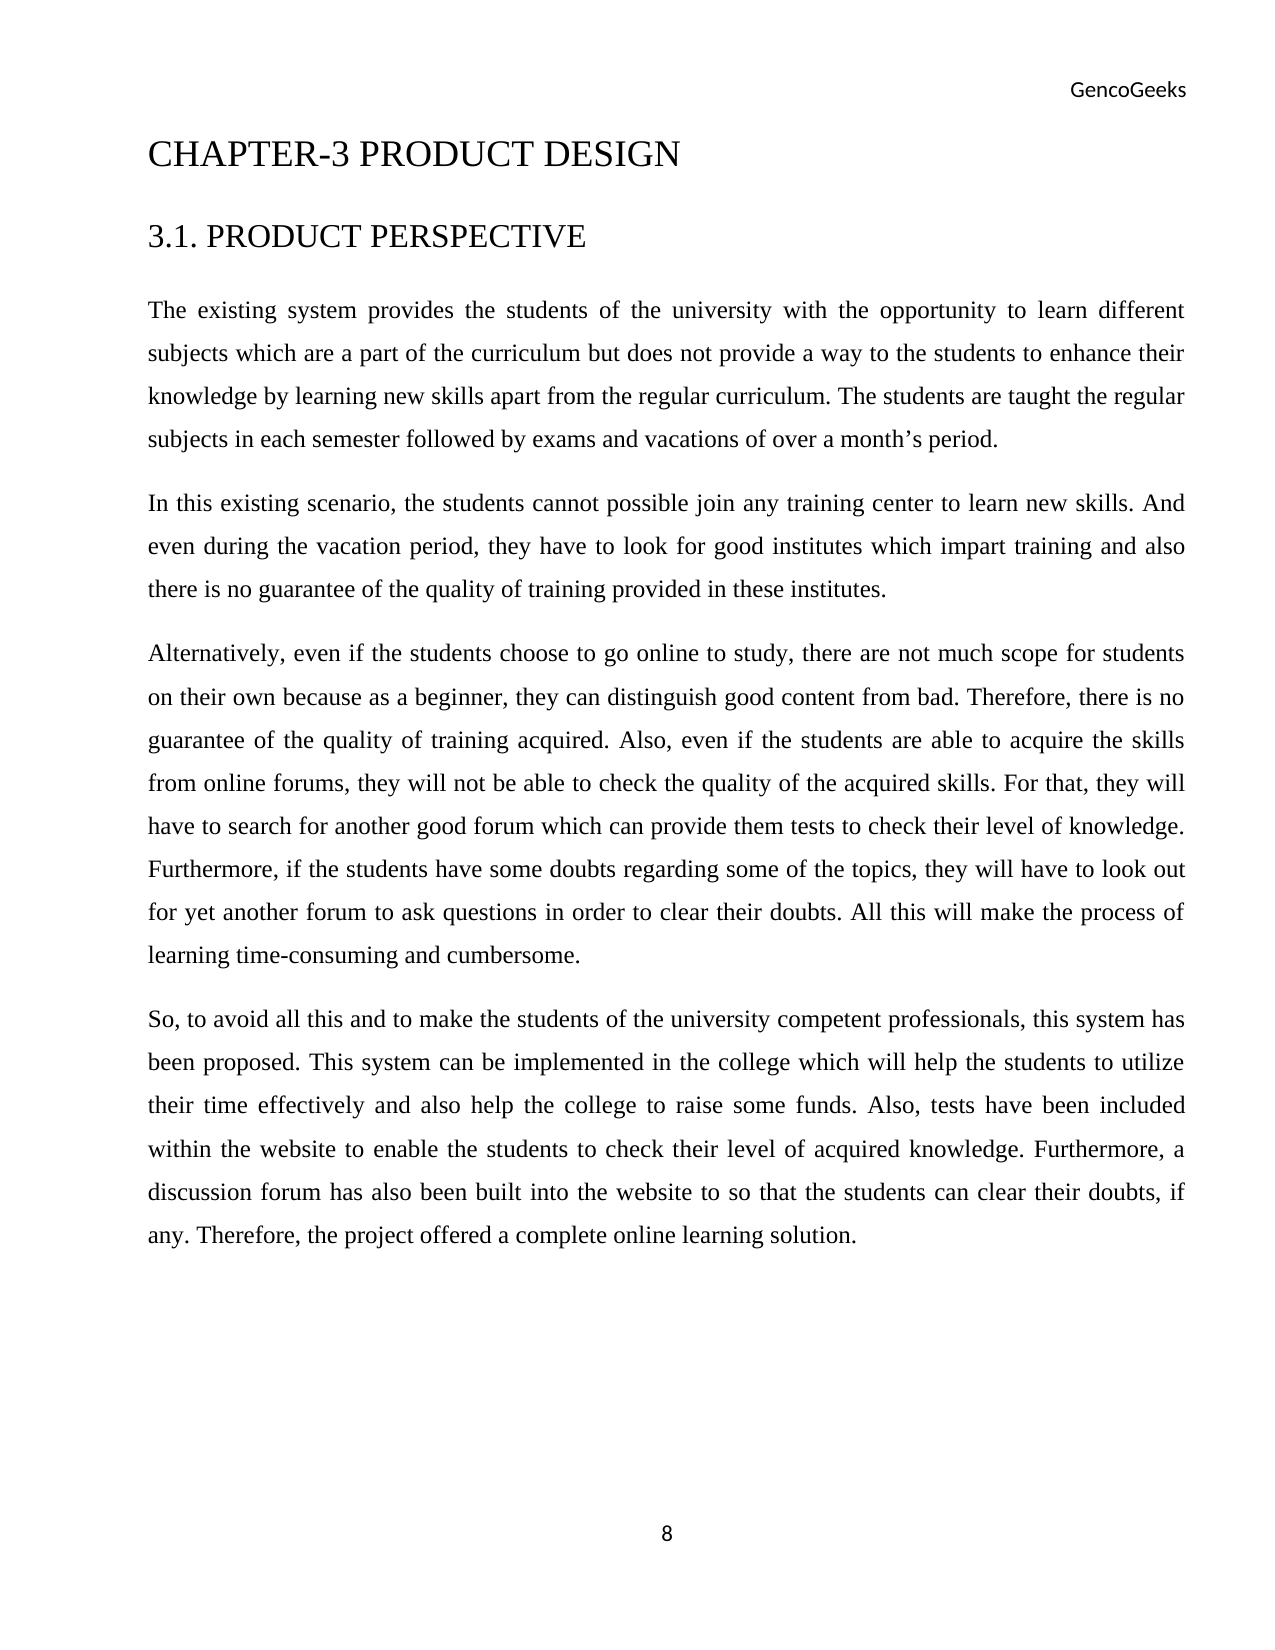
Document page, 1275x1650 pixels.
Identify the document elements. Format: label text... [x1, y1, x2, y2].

text CHAPTER-3 PRODUCT DESIGN [148, 131, 1186, 174]
text 3.1. PRODUCT PERSPECTIVE [148, 217, 1186, 255]
text Alternatively, even if the students choose to go online to study, there are not much scope for students on their own because as a beginner, they can distinguish good content from bad. Therefore, there is no guarantee of the quality of training acquired. Also, even if the students are able to acquire the skills from online forums, they will not be able to check the quality of the acquired skills. For that, they will have to search for another good forum which can provide them tests to check their level of knowledge. Furthermore, if the students have some doubts regarding some of the topics, they will have to look out for yet another forum to ask questions in order to clear their doubts. All this will make the process of learning time-consuming and cumbersome. [148, 638, 1186, 969]
text In this existing scenario, the students cannot possible join any training center to learn new skills. And even during the vacation period, they have to look for good institutes which impart training and also there is no guarantee of the quality of training provided in these institutes. [148, 488, 1186, 603]
text The existing system provides the students of the university with the opportunity to learn different subjects which are a part of the curriculum but does not provide a way to the students to enhance their knowledge by learning new skills apart from the regular curriculum. The students are taught the regular subjects in each semester followed by exams and vacations of over a month’s period. [148, 295, 1186, 453]
text So, to avoid all this and to make the students of the university competent professionals, this system has been proposed. This system can be implemented in the college which will help the students to utilize their time effectively and also help the college to raise some funds. Also, tests have been included within the website to enable the students to check their level of acquired knowledge. Furthermore, a discussion forum has also been built into the website to so that the students can clear their doubts, if any. Therefore, the project offered a complete online learning solution. [148, 1004, 1186, 1249]
